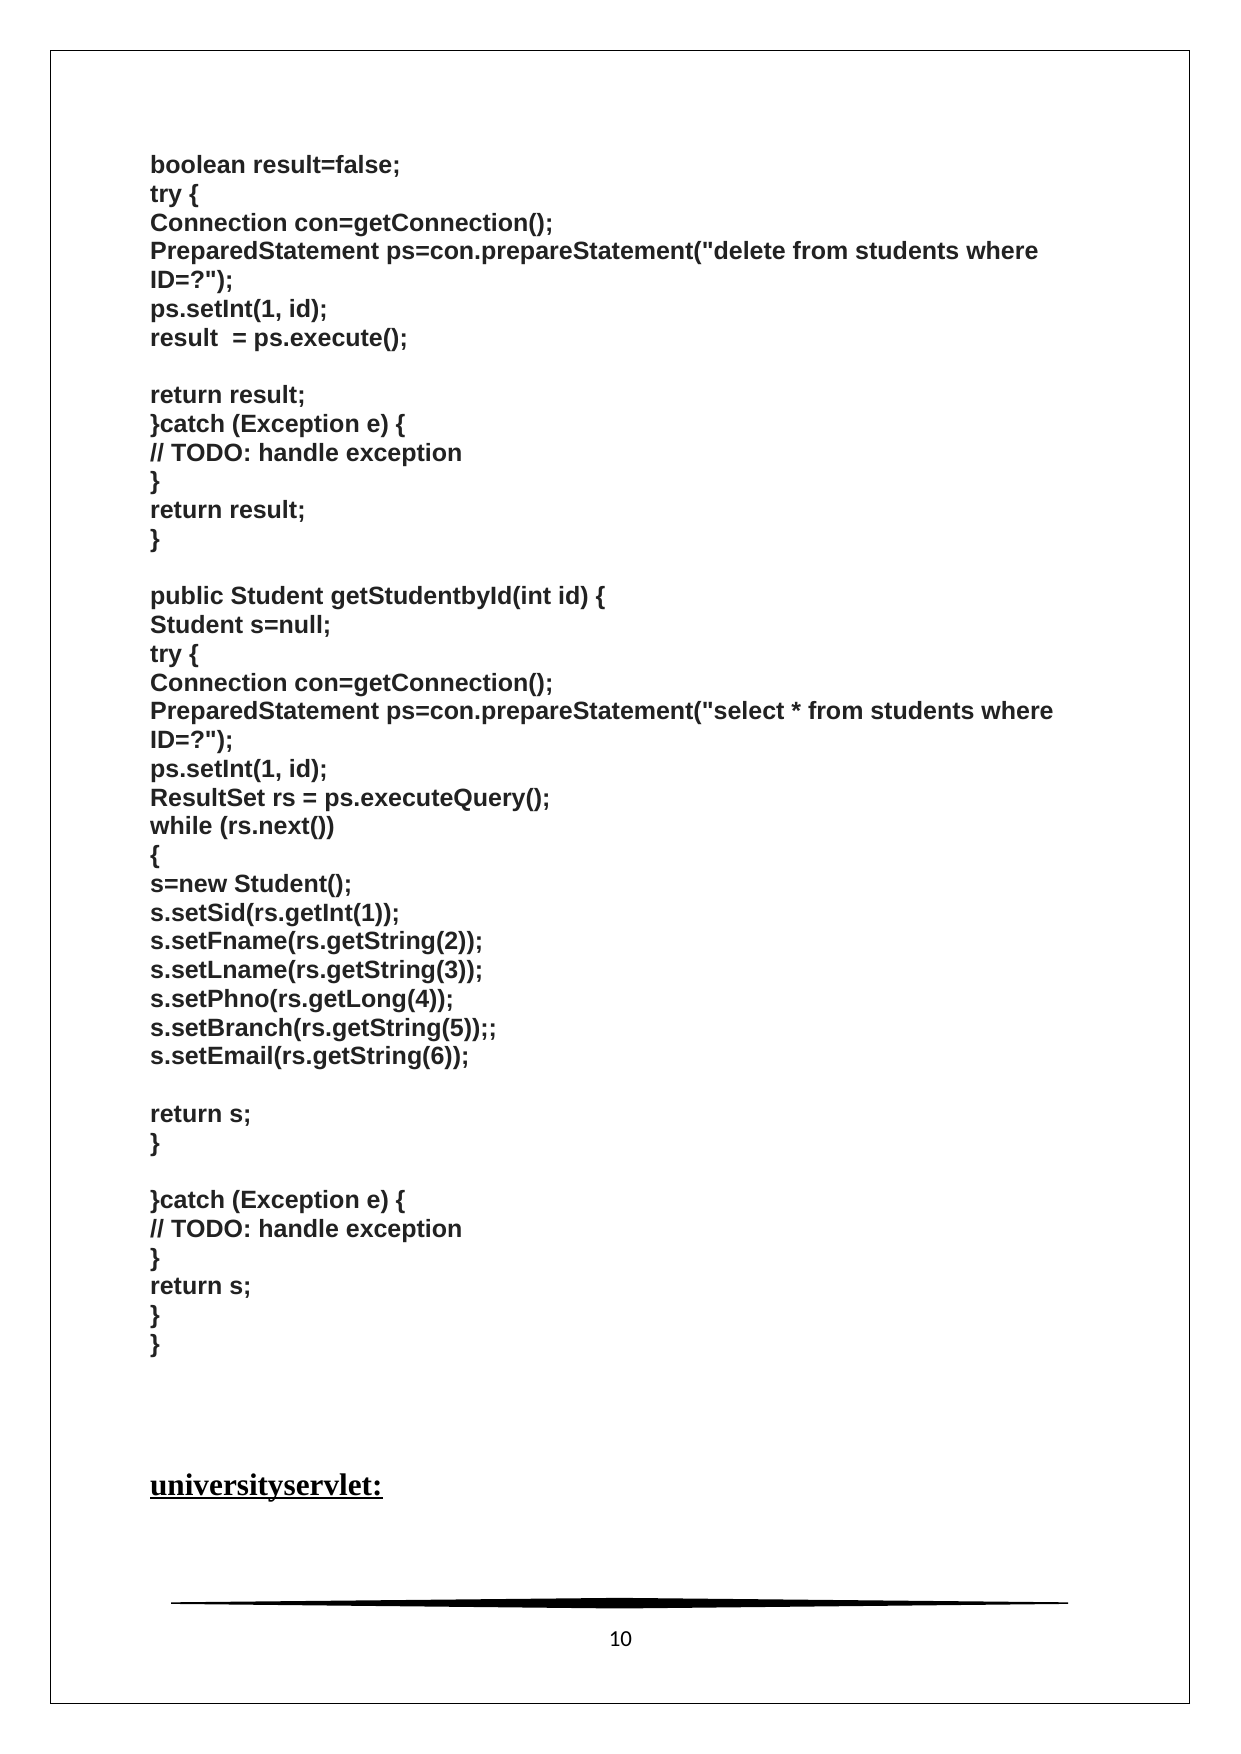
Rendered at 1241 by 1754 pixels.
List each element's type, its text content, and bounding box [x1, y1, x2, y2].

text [150, 150, 1090, 1357]
text universityservlet: [150, 1466, 1090, 1502]
